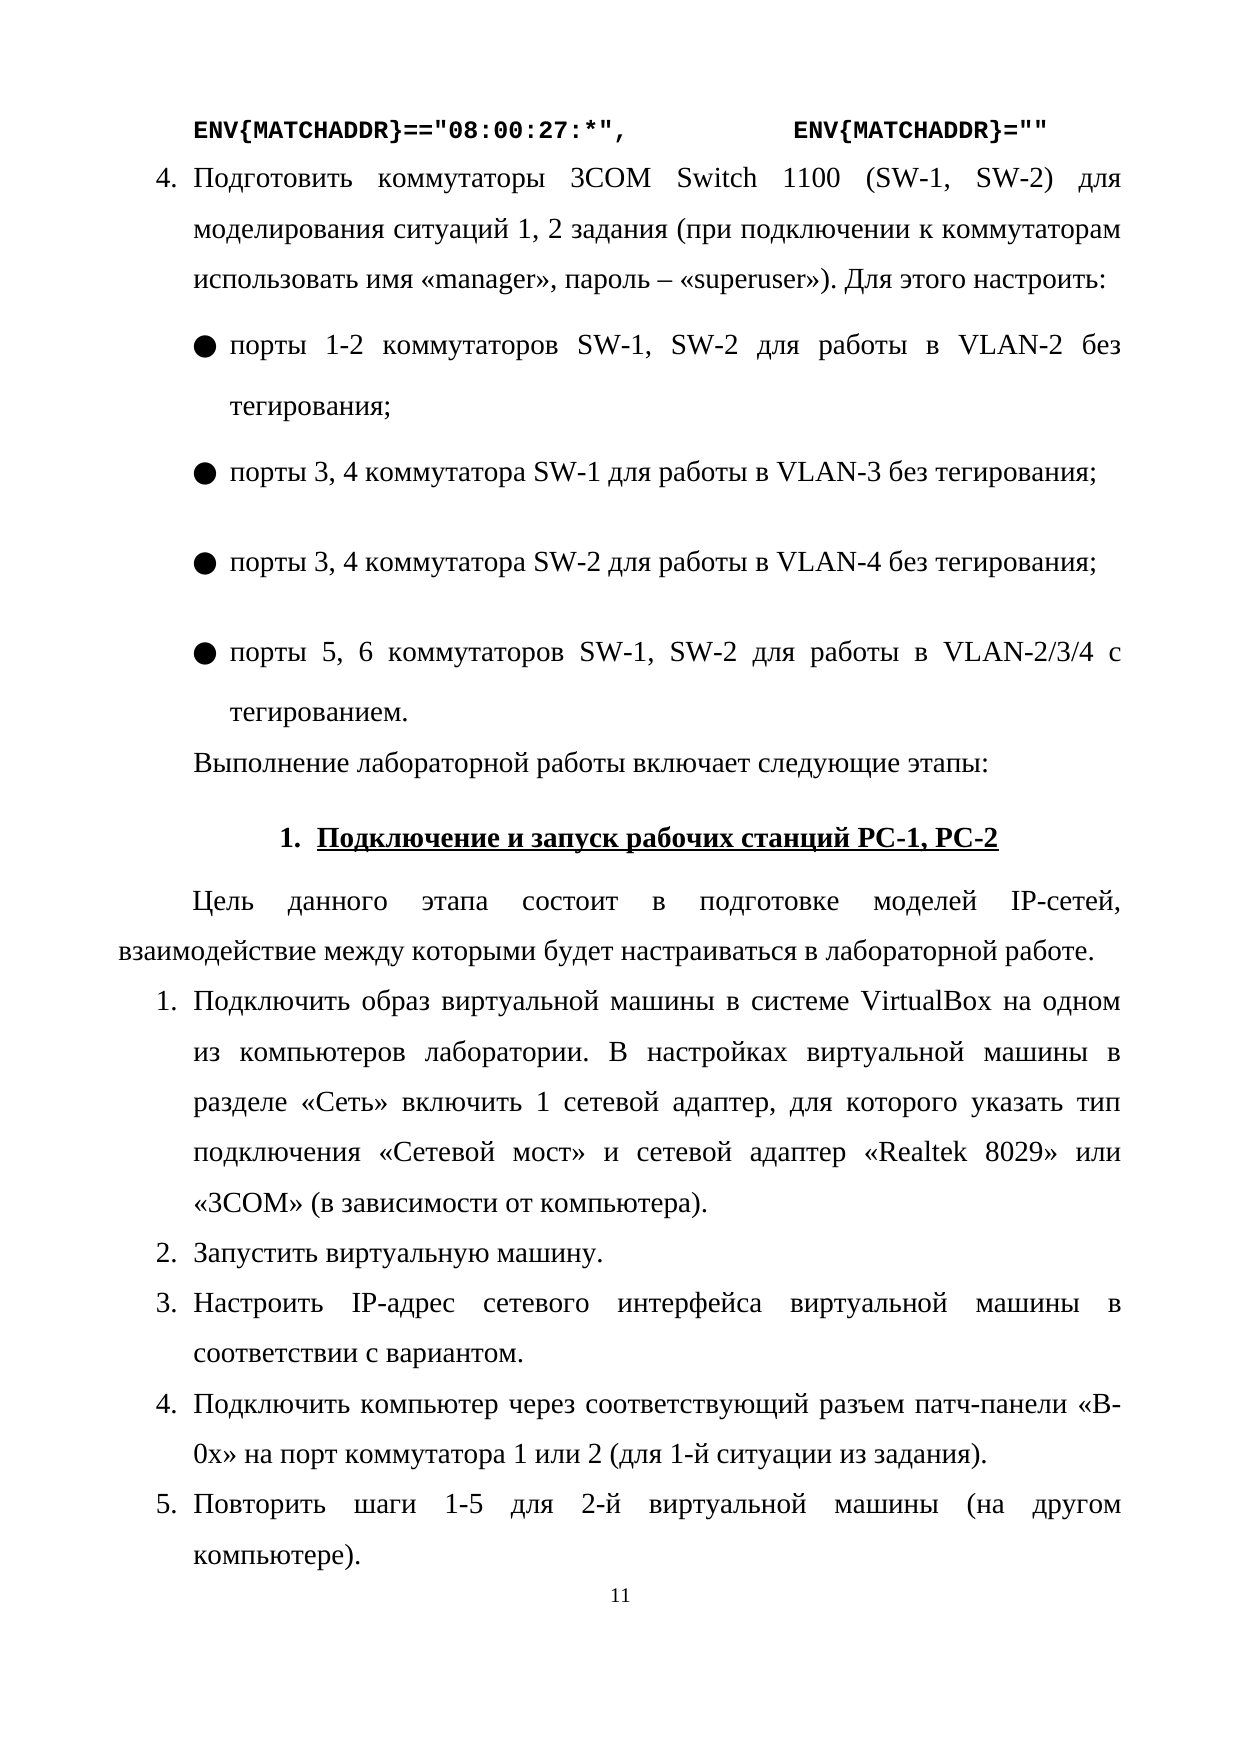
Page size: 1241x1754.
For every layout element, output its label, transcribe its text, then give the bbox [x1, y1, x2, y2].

list Настроить IP-адрес сетевого интерфейса виртуальной машины в соответствии с вариантом. [156, 1285, 1122, 1369]
list Подключение и запуск рабочих станций PC-1, PC-2 [156, 820, 1122, 853]
list Подключить компьютер через соответствующий разъем патч-панели «B-0x» на порт коммутатора 1 или 2 (для 1-й ситуации из задания). [156, 1386, 1122, 1470]
text Цель данного этапа состоит в подготовке моделей IP-сетей, взаимодействие между которыми будет настраиваться в лабораторной работе. [118, 883, 1122, 967]
text ENV{MATCHADDR}=="08:00:27:*", ENV{MATCHADDR}="" [193, 118, 1122, 146]
text Выполнение лабораторной работы включает следующие этапы: [118, 745, 1122, 778]
list Повторить шаги 1-5 для 2-й виртуальной машины (на другом компьютере). [156, 1487, 1122, 1570]
list порты 5, 6 коммутаторов SW-1, SW-2 для работы в VLAN-2/3/4 с тегированием. [192, 618, 1122, 728]
list Подготовить коммутаторы 3COM Switch 1100 (SW-1, SW-2) для моделирования ситуаций 1, 2 задания (при подключении к коммутаторам использовать имя «manager», пароль – «superuser»). Для этого настроить: [156, 161, 1122, 295]
list Запустить виртуальную машину. [156, 1235, 1122, 1268]
list порты 1-2 коммутаторов SW-1, SW-2 для работы в VLAN-2 без тегирования; [192, 312, 1122, 422]
list порты 3, 4 коммутатора SW-1 для работы в VLAN-3 без тегирования; [192, 438, 1122, 498]
list порты 3, 4 коммутатора SW-2 для работы в VLAN-4 без тегирования; [192, 528, 1122, 588]
list Подключить образ виртуальной машины в системе VirtualBox на одном из компьютеров лаборатории. В настройках виртуальной машины в разделе «Сеть» включить 1 сетевой адаптер, для которого указать тип подключения «Сетевой мост» и сетевой адаптер «Realtek 8029» или «3COM» (в зависимости от компьютера). [156, 983, 1122, 1218]
